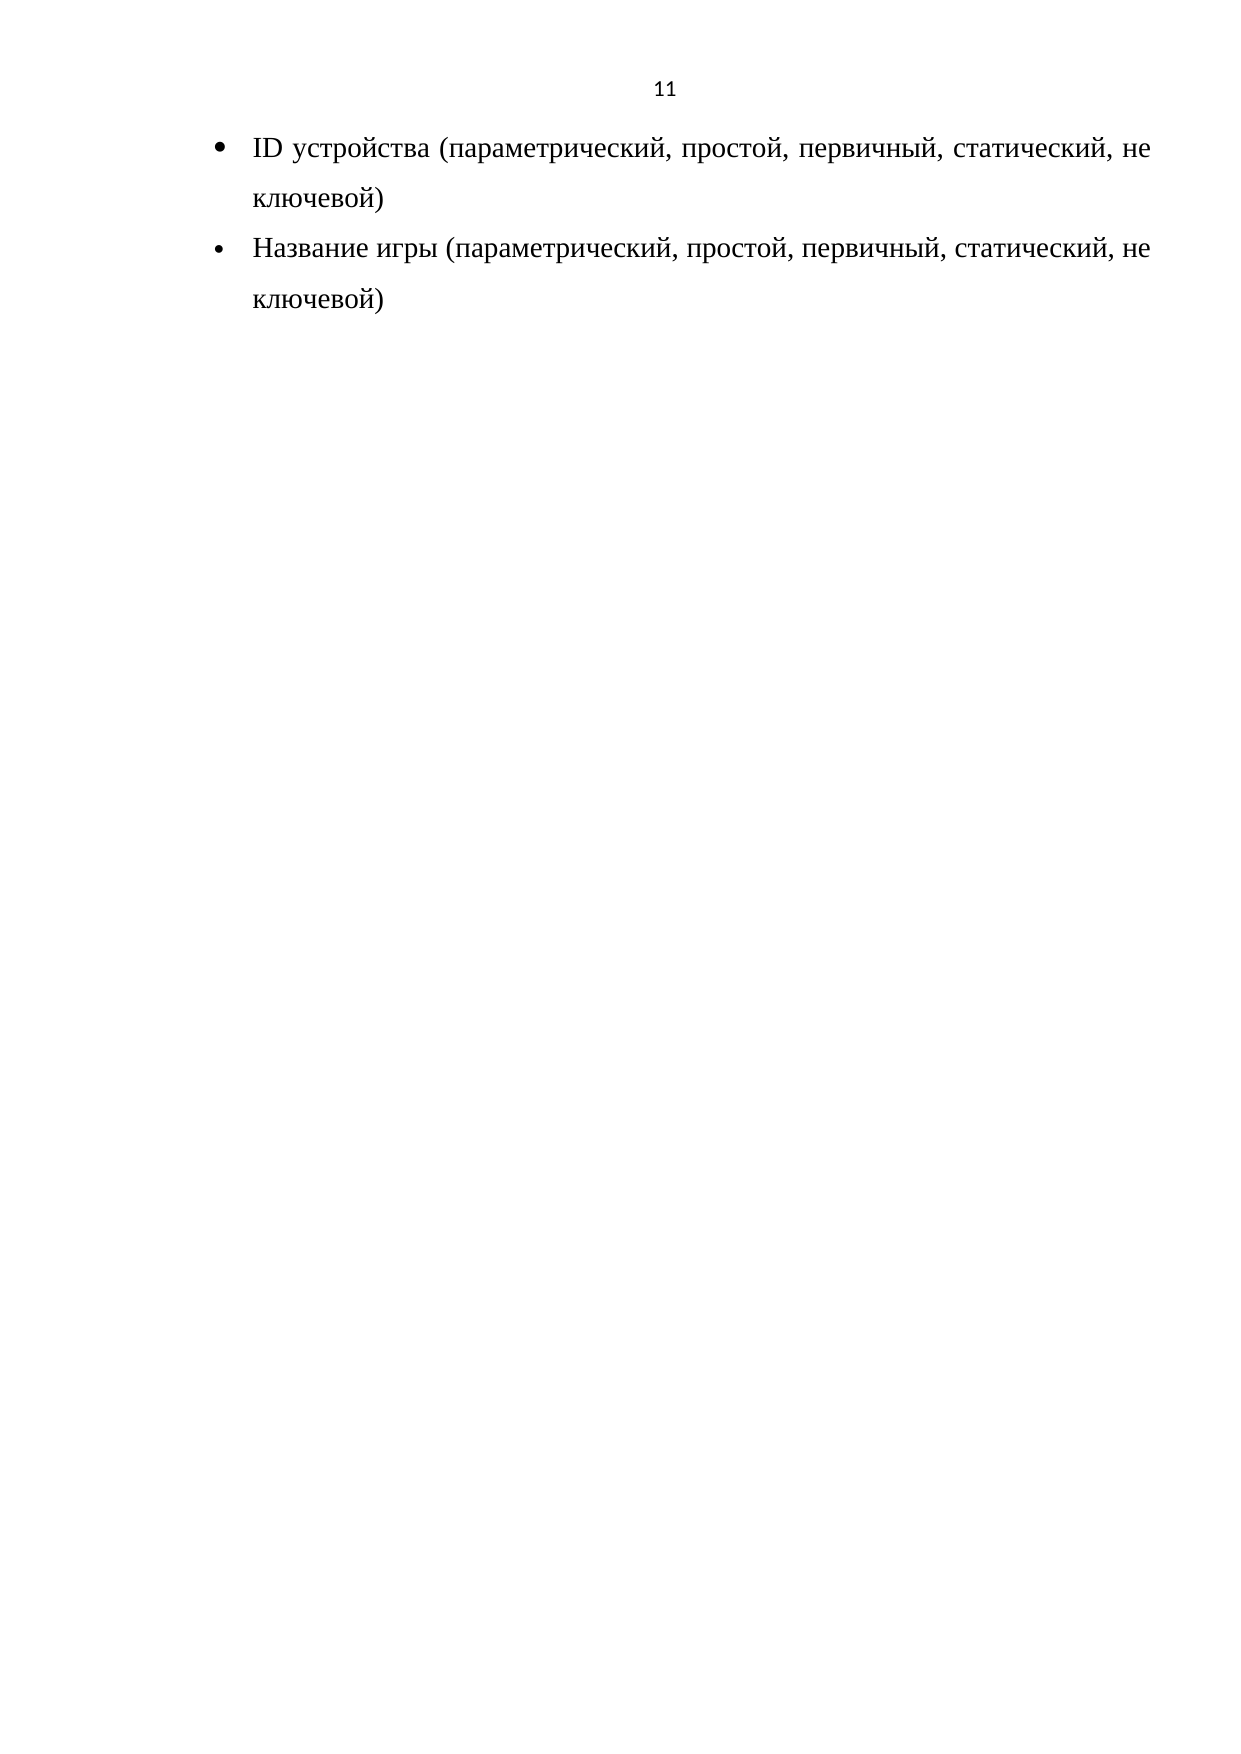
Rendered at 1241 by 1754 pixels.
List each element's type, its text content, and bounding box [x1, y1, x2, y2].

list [215, 130, 1152, 214]
list Название игры (параметрический, простой, первичный, статический, не ключевой) [215, 231, 1152, 314]
